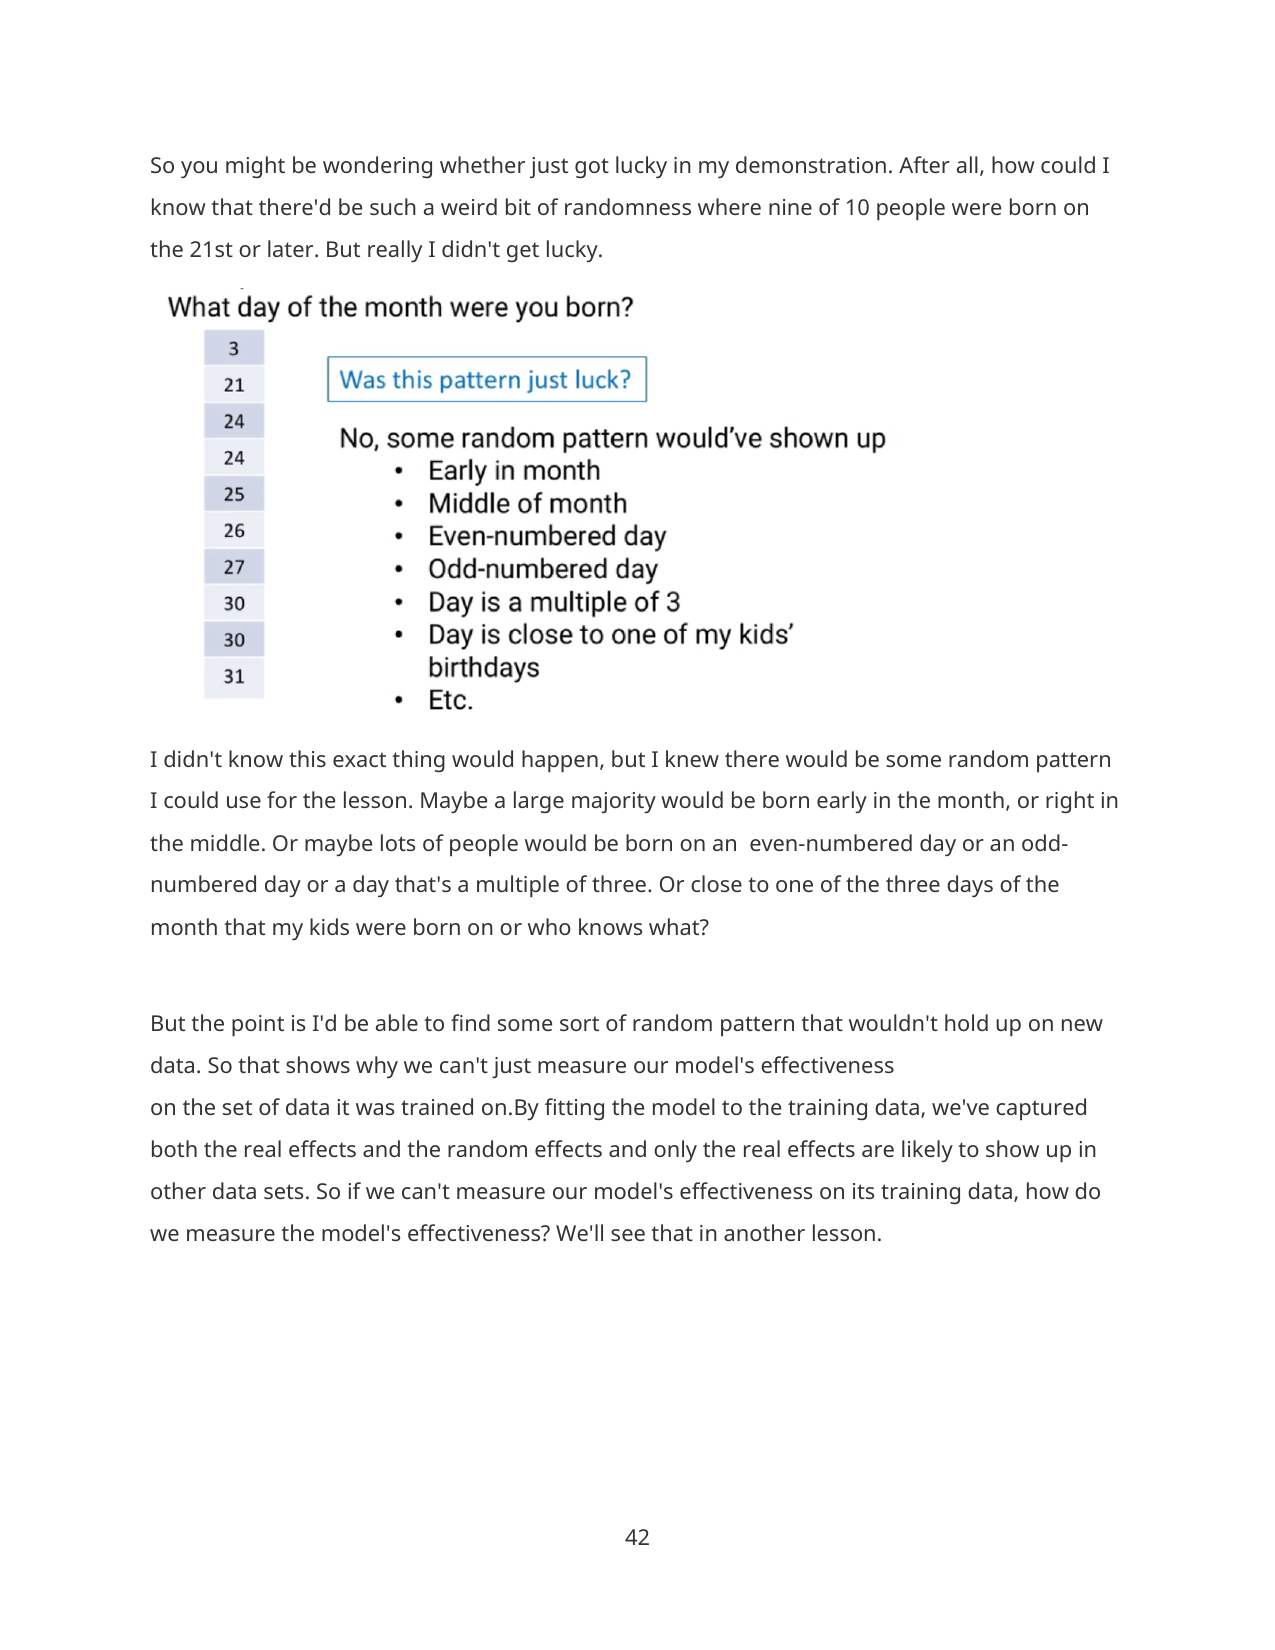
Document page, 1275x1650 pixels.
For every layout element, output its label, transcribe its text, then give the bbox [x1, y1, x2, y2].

text But the point is I'd be able to find some sort of random pattern that wouldn't hold up on new data. So that shows why we can't just measure our model's effectiveness on the set of data it was trained on.By fitting the model to the training data, we've captured both the real effects and the random effects and only the real effects are likely to show up in other data sets. So if we can't measure our model's effectiveness on its training data, how do we measure the model's effectiveness? We'll see that in another lesson. [150, 966, 1125, 1248]
text I didn't know this exact thing would happen, but I knew there would be some random pattern I could use for the lesson. Maybe a large majority would be born early in the month, or right in the middle. Or maybe lots of people would be born on an even-numbered day or an odd-numbered day or a day that's a multiple of three. Or close to one of the three days of the month that my kids were born on or who knows what? [150, 743, 1125, 941]
text So you might be wondering whether just got lucky in my demonstration. After all, how could I know that there'd be such a weird bit of randomness where nine of 10 people were born on the 21st or later. But really I didn't get lucky. [150, 150, 1125, 264]
picture [150, 288, 933, 719]
